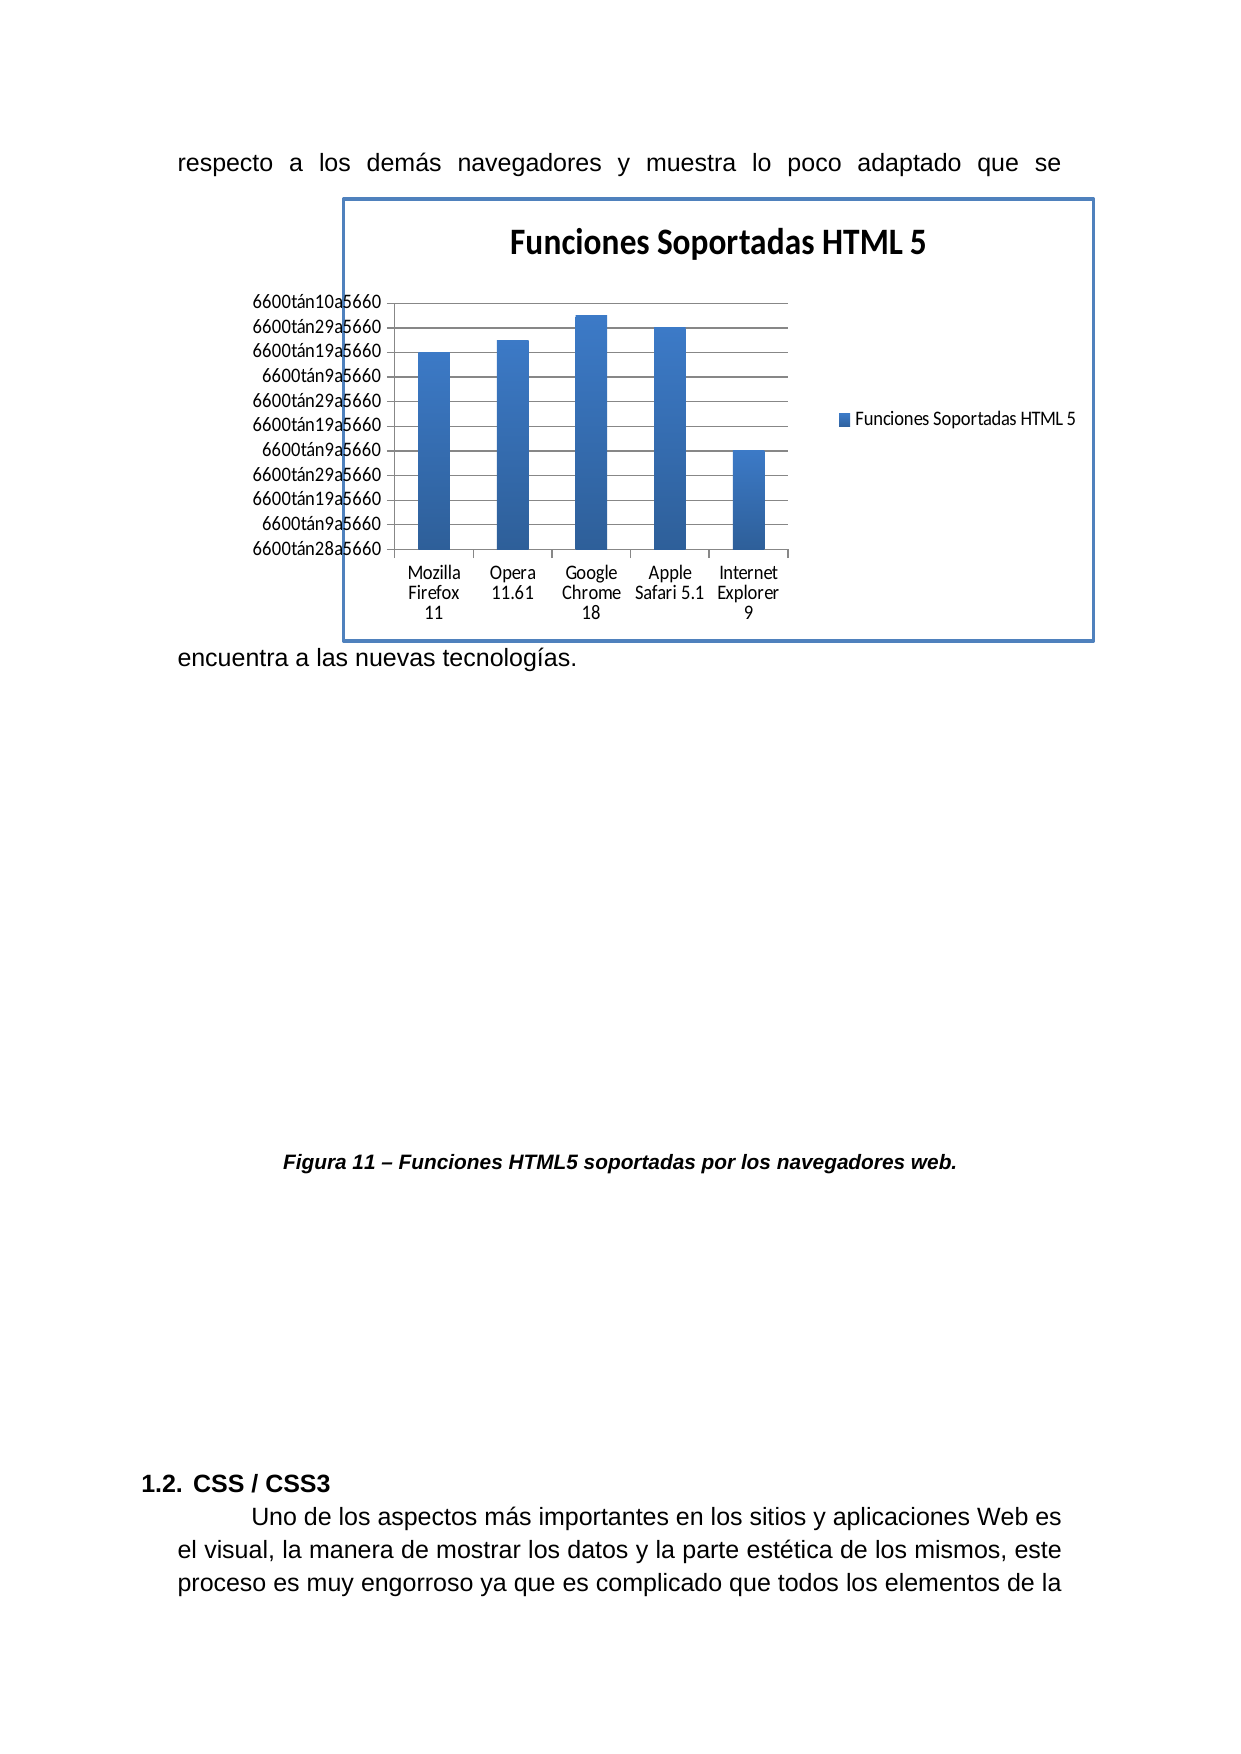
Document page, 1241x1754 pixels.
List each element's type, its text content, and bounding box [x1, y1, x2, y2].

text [177, 1502, 1063, 1596]
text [177, 148, 1063, 672]
text Figura 11 – Funciones HTML5 soportadas por los navegadores web. [177, 1149, 1063, 1173]
list CSS / CSS3 [141, 1469, 1063, 1497]
